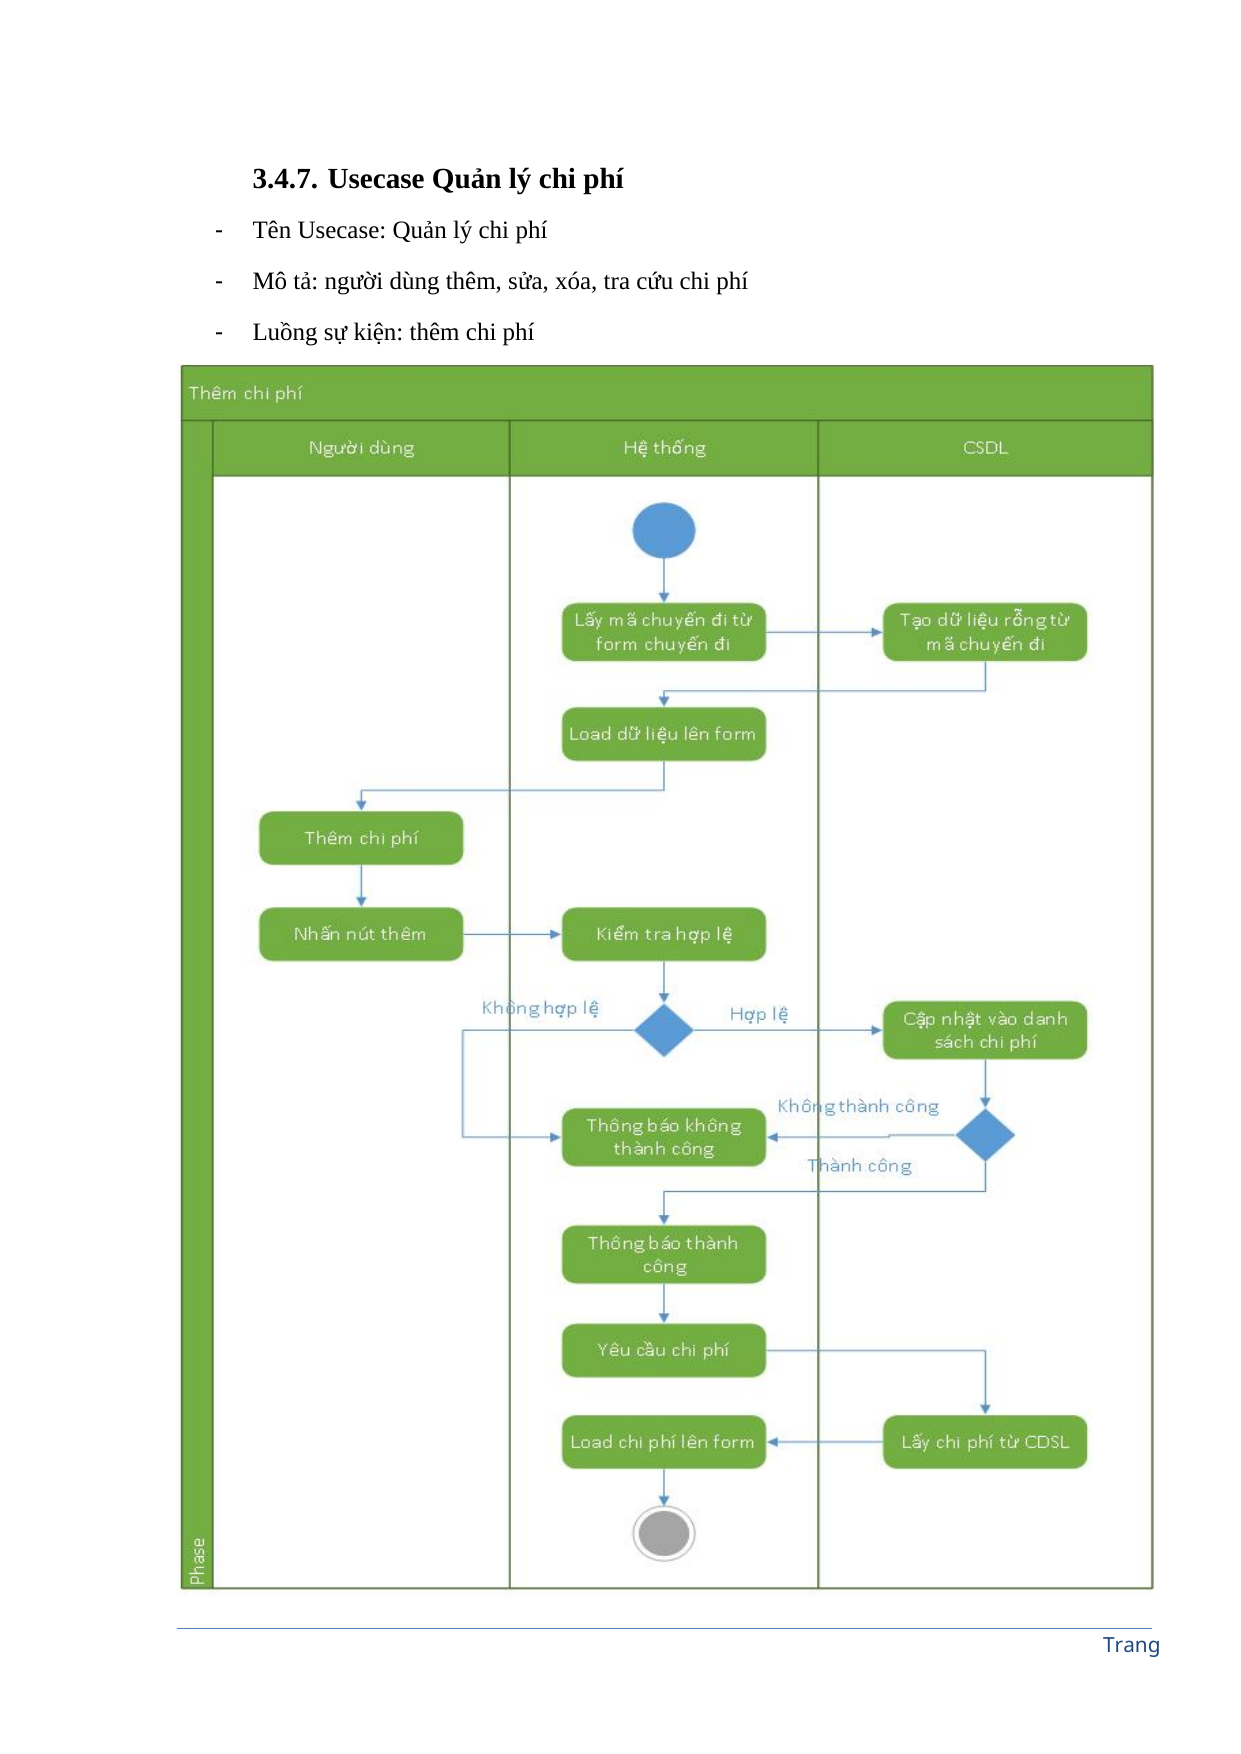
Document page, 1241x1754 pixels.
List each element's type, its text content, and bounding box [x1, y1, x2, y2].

list Usecase Quản lý chi phí [252, 161, 1152, 195]
list Mô tả: người dùng thêm, sửa, xóa, tra cứu chi phí [215, 263, 1152, 297]
picture [177, 364, 1154, 1596]
list Tên Usecase: Quản lý chi phí [215, 212, 1152, 246]
list Luồng sự kiện: thêm chi phí [215, 314, 1152, 348]
